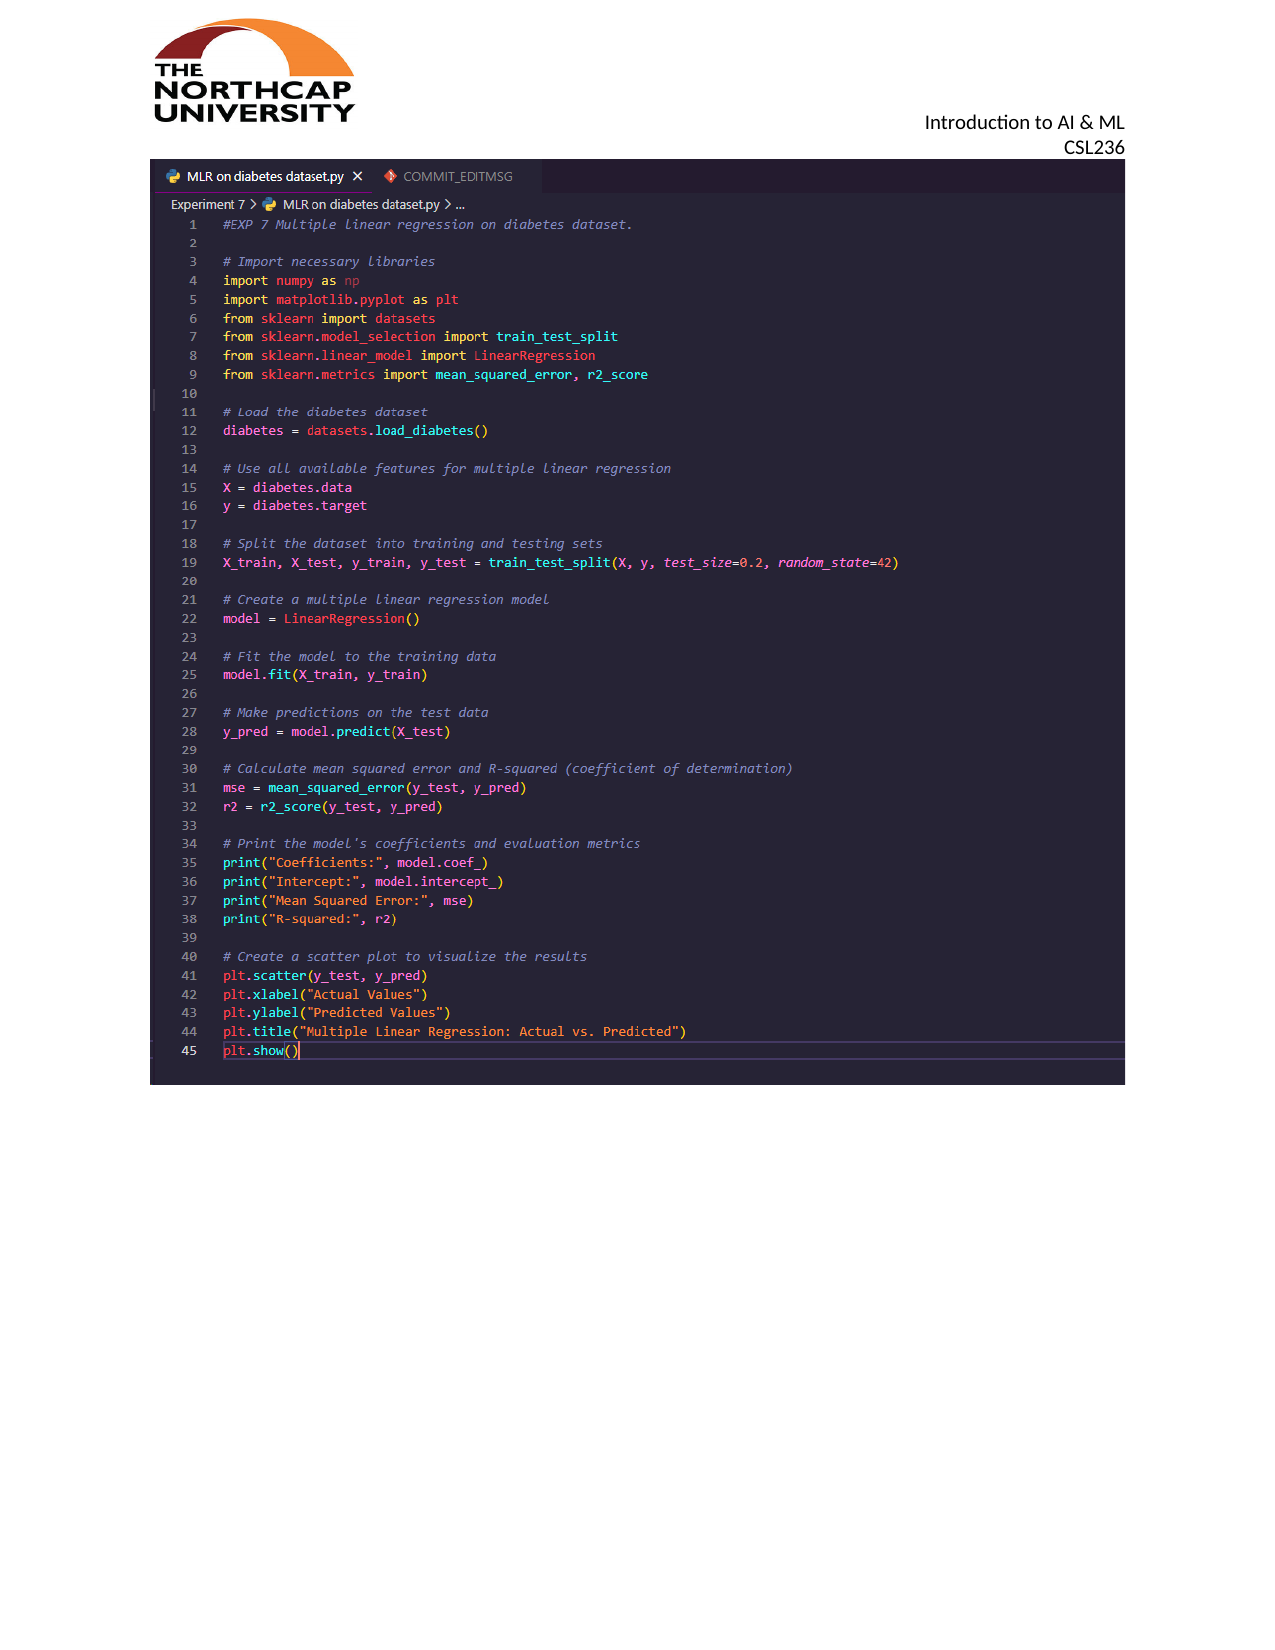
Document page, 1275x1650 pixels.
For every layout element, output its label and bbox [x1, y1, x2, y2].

picture [150, 159, 1125, 1085]
picture [150, 15, 358, 129]
